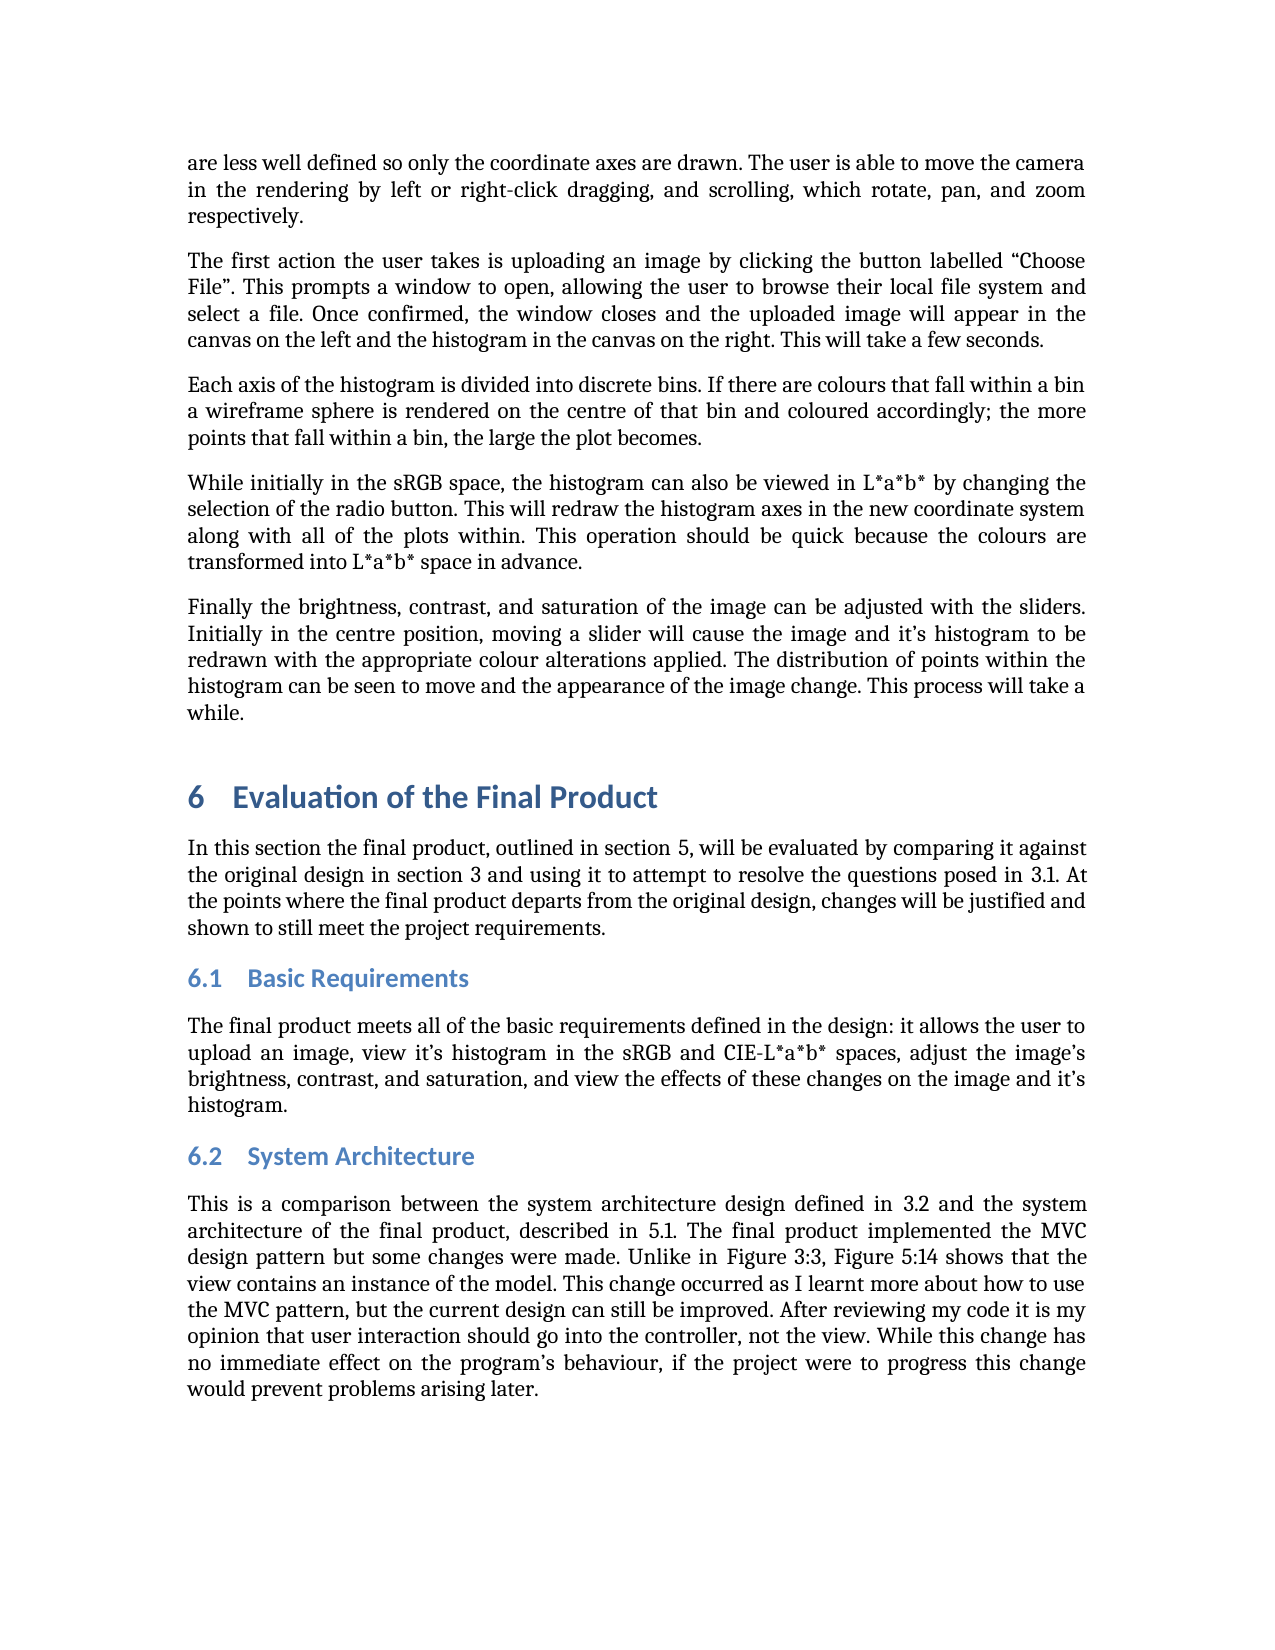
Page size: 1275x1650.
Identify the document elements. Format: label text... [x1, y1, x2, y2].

subtitle Basic Requirements [187, 961, 1087, 994]
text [187, 150, 1087, 229]
text The final product meets all of the basic requirements defined in the design: it allows the user to upload an image, view it’s histogram in the sRGB and CIE-L*a*b* spaces, adjust the image’s brightness, contrast, and saturation, and view the effects of these changes on the image and it’s histogram. [187, 1013, 1087, 1119]
subtitle System Architecture [187, 1139, 1087, 1172]
subtitle Evaluation of the Final Product [187, 776, 1087, 816]
text While initially in the sRGB space, the histogram can also be viewed in L*a*b* by changing the selection of the radio button. This will redraw the histogram axes in the new coordinate system along with all of the plots within. This operation should be quick because the colours are transformed into L*a*b* space in advance. [187, 470, 1087, 575]
text The first action the user takes is uploading an image by clicking the button labelled “Choose File”. This prompts a window to open, allowing the user to browse their local file system and select a file. Once confirmed, the window closes and the uploaded image will appear in the canvas on the left and the histogram in the canvas on the right. This will take a few seconds. [187, 248, 1087, 353]
text Each axis of the histogram is divided into discrete bins. If there are colours that fall within a bin a wireframe sphere is rendered on the centre of that bin and coloured accordingly; the more points that fall within a bin, the large the plot becomes. [187, 372, 1087, 451]
text Finally the brightness, contrast, and saturation of the image can be adjusted with the sliders. Initially in the centre position, moving a slider will cause the image and it’s histogram to be redrawn with the appropriate colour alterations applied. The distribution of points within the histogram can be seen to move and the appearance of the image change. This process will take a while. [187, 594, 1087, 726]
text In this section the final product, outlined in section 5, will be evaluated by comparing it against the original design in section 3 and using it to attempt to resolve the questions posed in 3.1. At the points where the final product departs from the original design, changes will be justified and shown to still meet the project requirements. [187, 835, 1087, 941]
